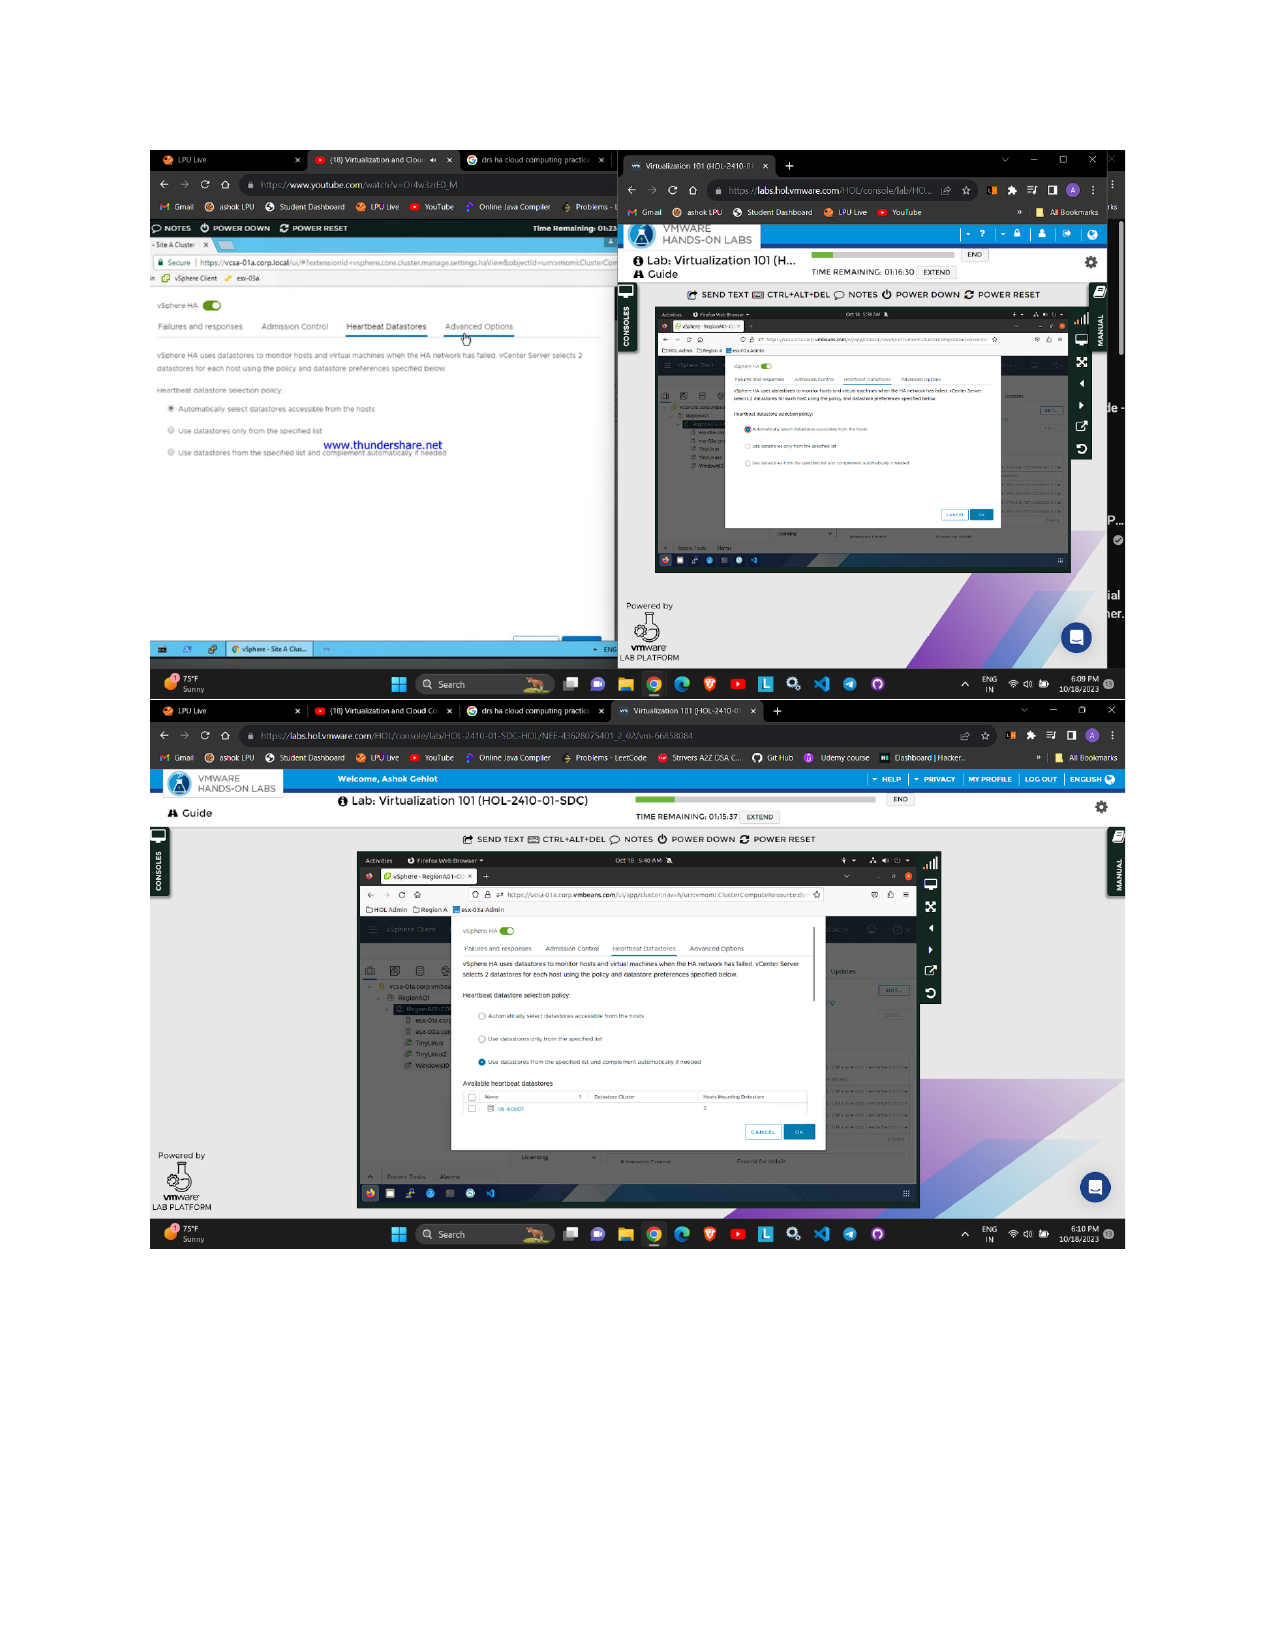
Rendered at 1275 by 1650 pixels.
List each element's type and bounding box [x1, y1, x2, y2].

picture [1090, 777, 1101, 781]
picture [150, 150, 1125, 699]
picture [1029, 777, 1039, 781]
picture [924, 777, 935, 781]
picture [363, 778, 379, 782]
picture [339, 777, 360, 781]
picture [982, 777, 1005, 781]
picture [938, 777, 952, 781]
picture [415, 776, 437, 781]
picture [1042, 777, 1057, 781]
picture [1071, 777, 1084, 781]
picture [1105, 776, 1115, 784]
picture [383, 776, 394, 781]
picture [150, 700, 1125, 1249]
